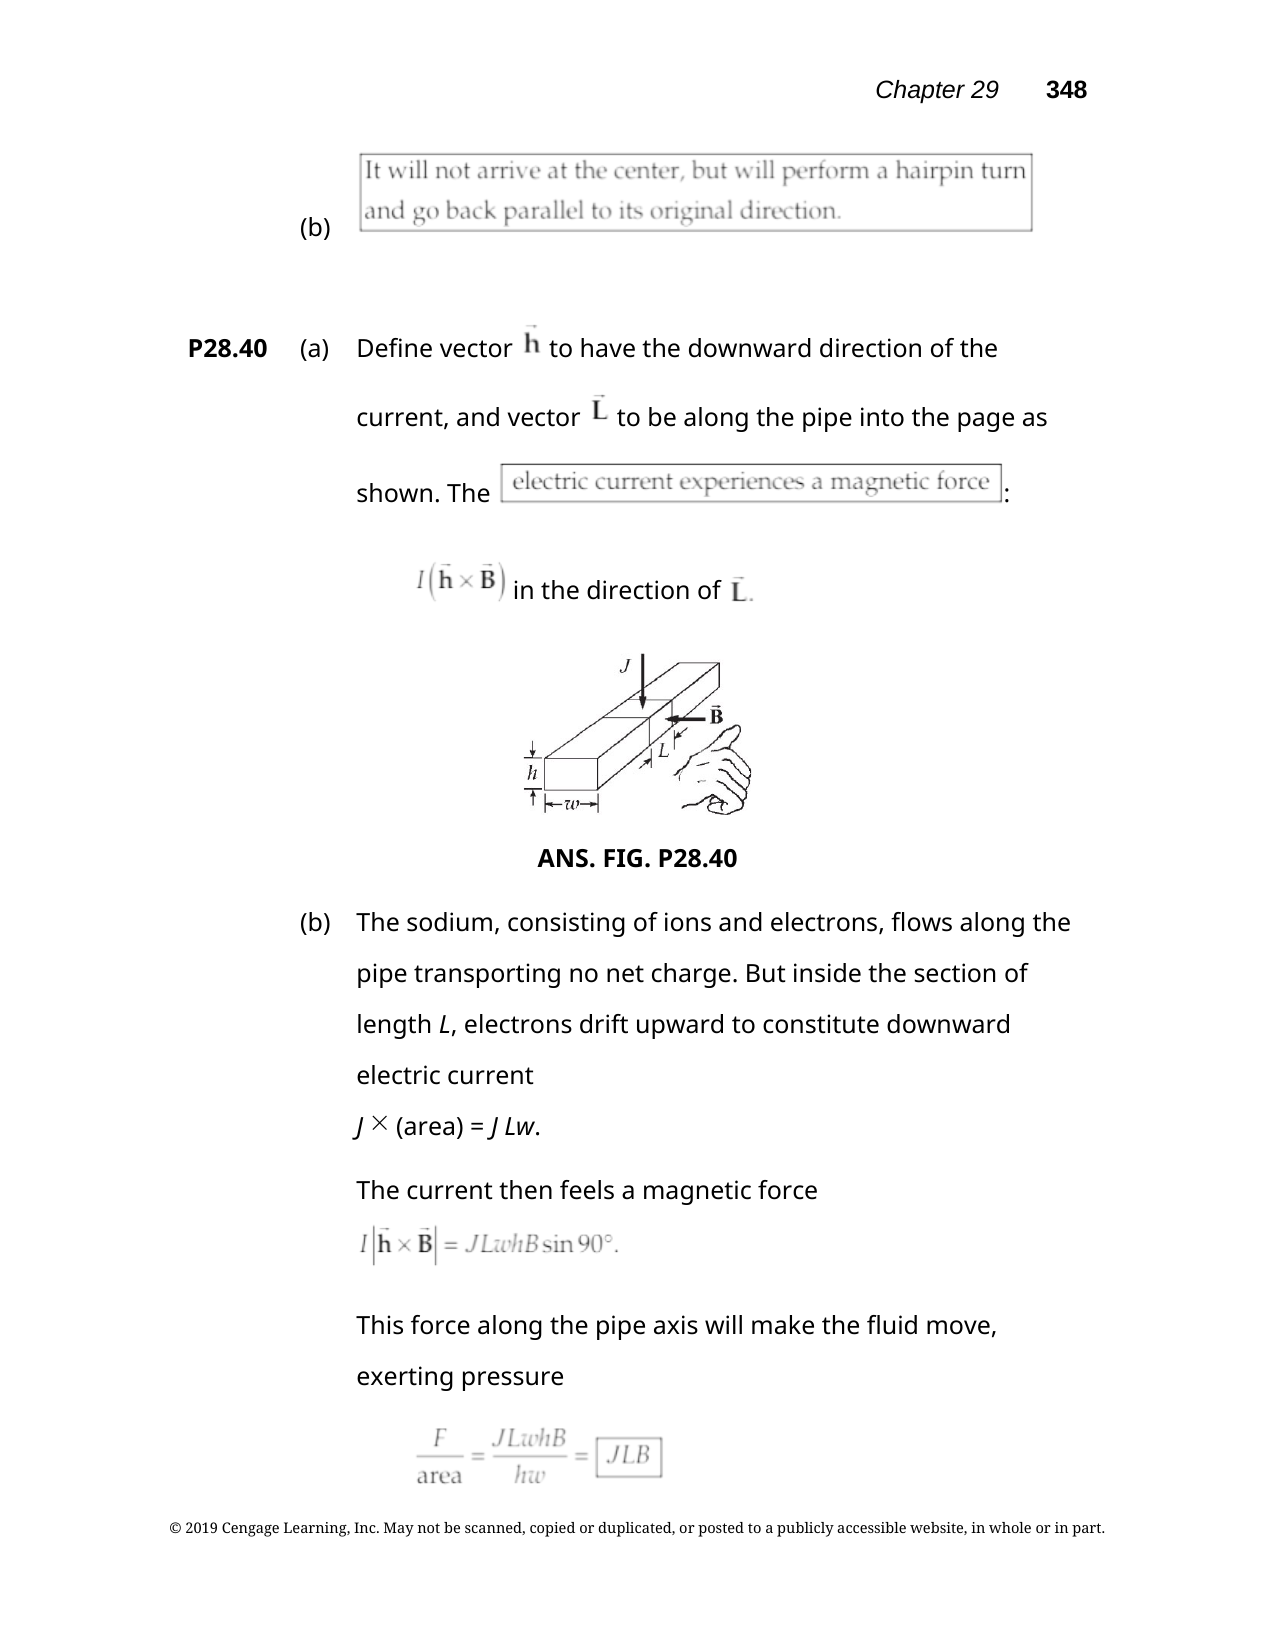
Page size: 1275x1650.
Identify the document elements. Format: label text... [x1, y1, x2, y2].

text ANS. FIG. P28.40 [187, 841, 1087, 875]
text This force along the pipe axis will make the fluid move, exerting pressure [187, 1308, 1087, 1393]
picture [523, 653, 752, 815]
text The current then feels a magnetic force [187, 1172, 1087, 1281]
text in the direction of [187, 556, 1087, 624]
text P28.40 (a) Define vector to have the downward direction of the current, and vector to be along the pipe into the page as shown. The : [187, 321, 1087, 527]
text (b) The sodium, consisting of ions and electrons, flows along the pipe transporting no net charge. But inside the section of length L, electrons drift upward to constitute downward electric current J (area) = J Lw. [187, 905, 1087, 1143]
text (b) [187, 150, 1087, 279]
